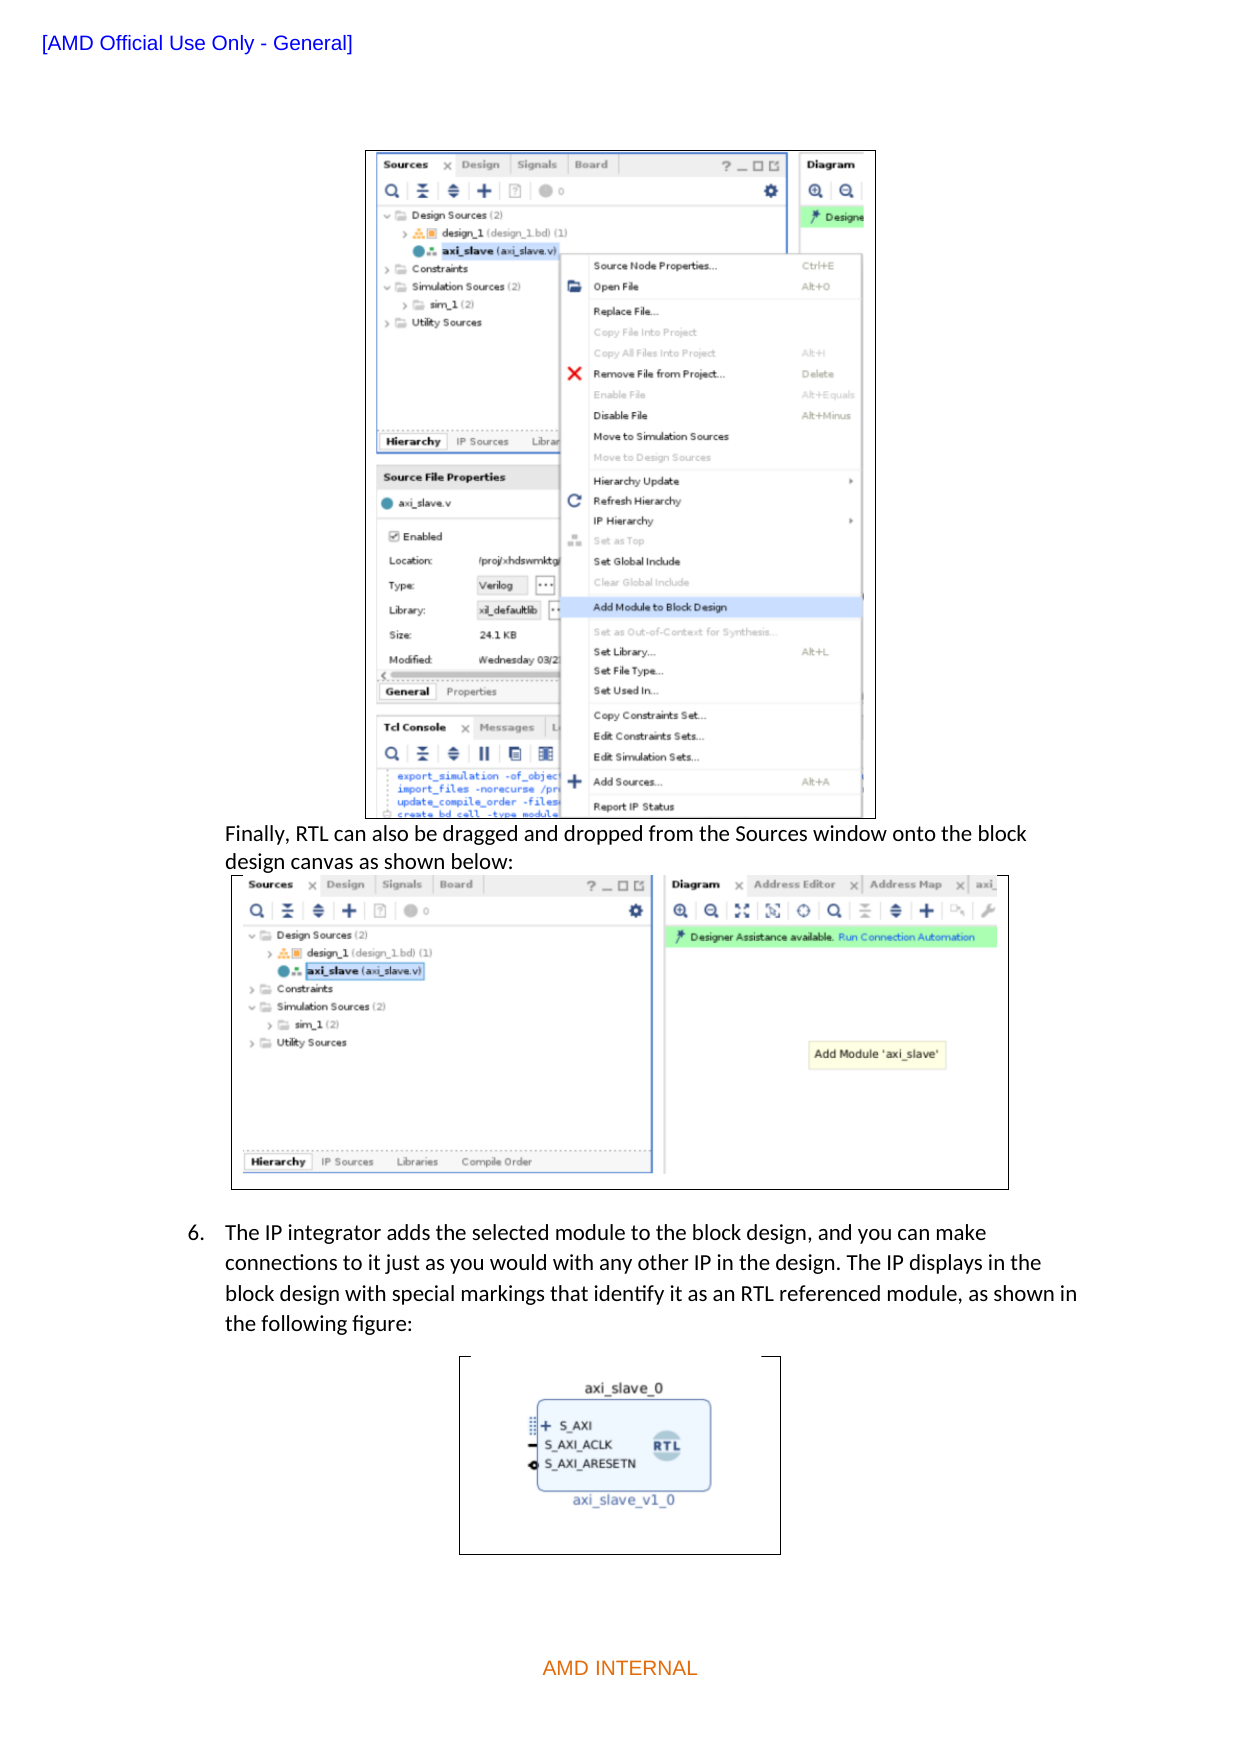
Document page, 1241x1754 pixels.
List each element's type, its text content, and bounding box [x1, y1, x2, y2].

table_header [460, 1357, 470, 1554]
picture [470, 1356, 762, 1554]
table_header [232, 876, 1008, 1189]
list The IP integrator adds the selected module to the block design, and you can make connections to it just as you would with any other IP in the design. The IP displays in the block design with special markings that identify it as an RTL referenced module, as shown in the following figure: [187, 1218, 1090, 1337]
picture [243, 875, 998, 1174]
list Finally, RTL can also be dragged and dropped from the Sources window onto the block design canvas as shown below: [225, 819, 1090, 875]
picture [376, 151, 864, 818]
table_header [366, 151, 376, 818]
table_header [864, 151, 875, 818]
table_header [762, 1357, 780, 1554]
